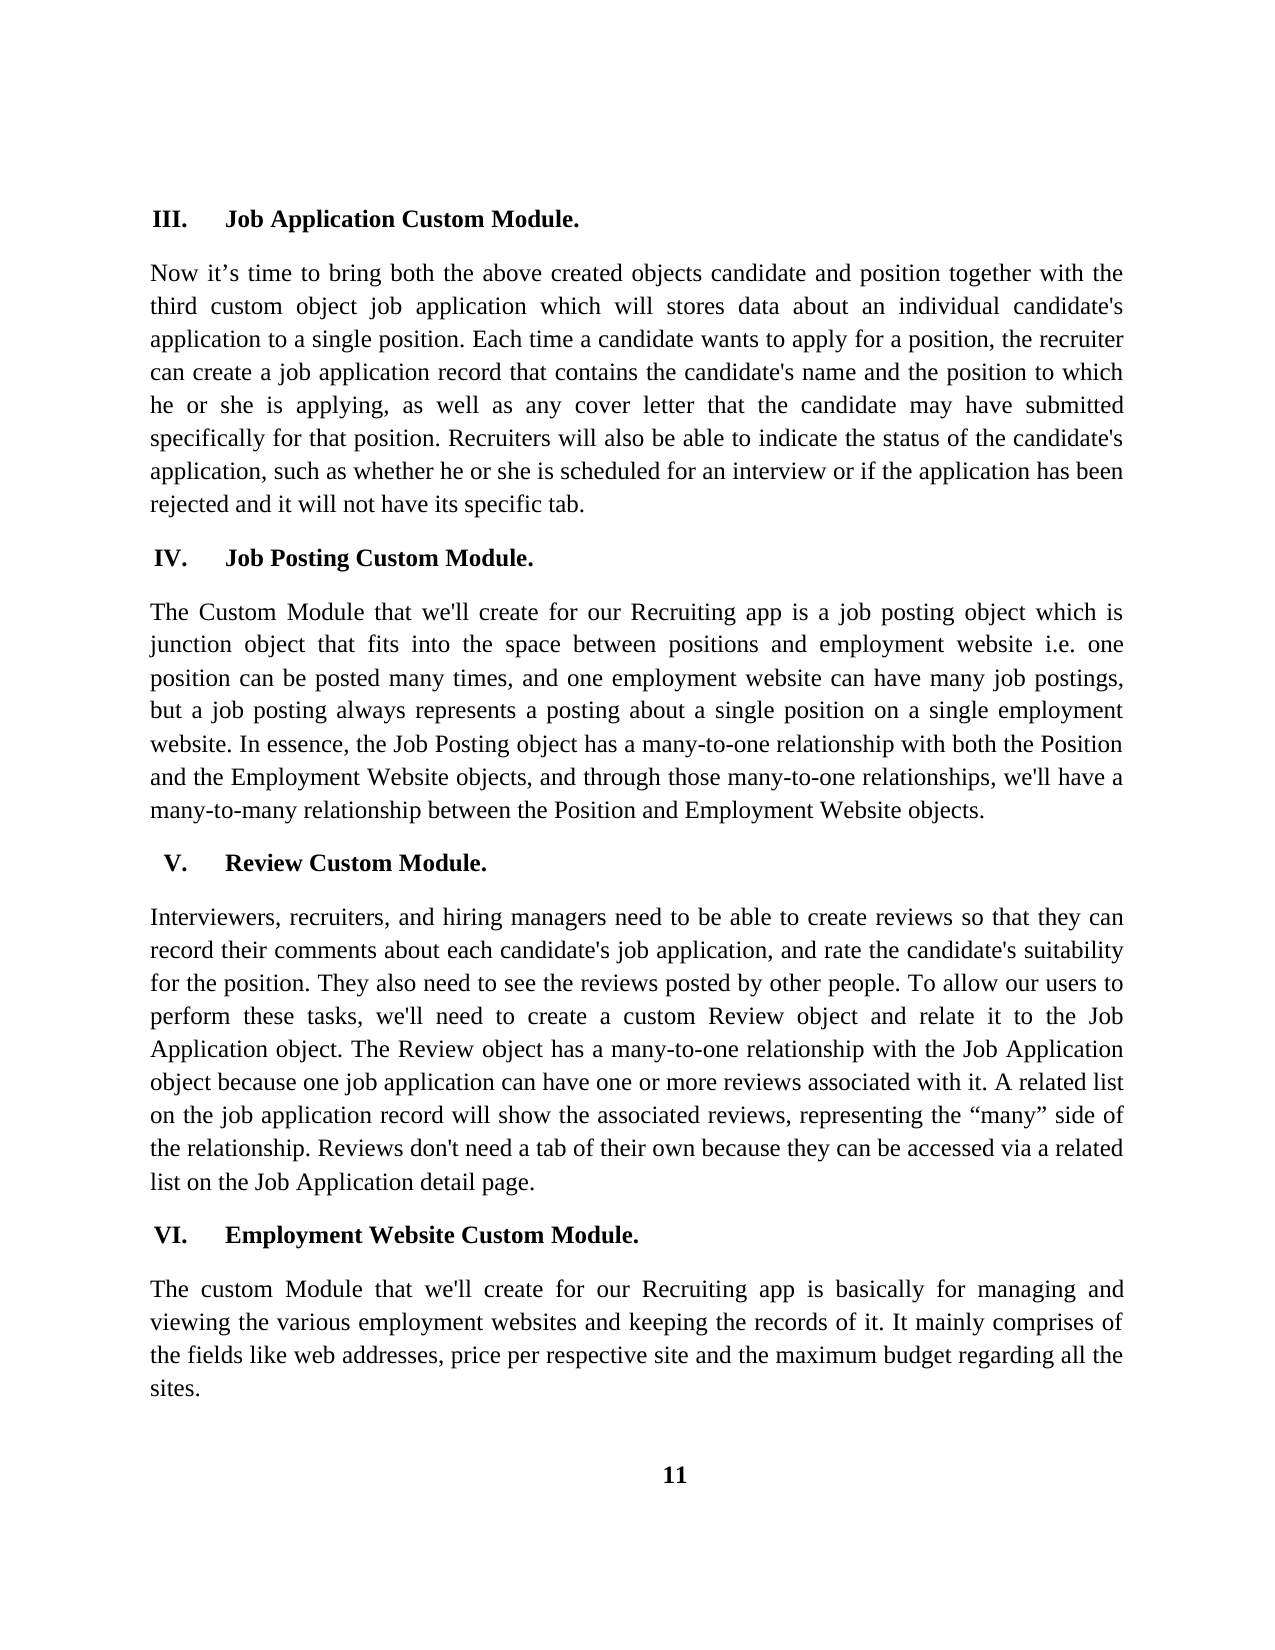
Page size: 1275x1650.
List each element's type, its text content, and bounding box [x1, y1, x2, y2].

text Now it’s time to bring both the above created objects candidate and position together with the third custom object job application which will stores data about an individual candidate's application to a single position. Each time a candidate wants to apply for a position, the recruiter can create a job application record that contains the candidate's name and the position to which he or she is applying, as well as any cover letter that the candidate may have submitted specifically for that position. Recruiters will also be able to indicate the status of the candidate's application, such as whether he or she is scheduled for an interview or if the application has been rejected and it will not have its specific tab. [150, 258, 1125, 518]
list Job Application Custom Module. [187, 204, 1125, 233]
list 11 [225, 1460, 1125, 1489]
text The Custom Module that we'll create for our Recruiting app is a job posting object which is junction object that fits into the space between positions and employment website i.e. one position can be posted many times, and one employment website can have many job postings, but a job posting always represents a posting about a single position on a single employment website. In essence, the Job Posting object has a many-to-one relationship with both the Position and the Employment Website objects, and through those many-to-one relationships, we'll have a many-to-many relationship between the Position and Employment Website objects. [150, 597, 1125, 823]
list Review Custom Module. [187, 848, 1125, 877]
list Job Posting Custom Module. [187, 543, 1125, 571]
text Interviewers, recruiters, and hiring managers need to be able to create reviews so that they can record their comments about each candidate's job application, and rate the candidate's suitability for the position. They also need to see the reviews posted by other people. To allow our users to perform these tasks, we'll need to create a custom Review object and relate it to the Job Application object. The Review object has a many-to-one relationship with the Job Application object because one job application can have one or more reviews associated with it. A related list on the job application record will show the associated reviews, representing the “many” side of the relationship. Reviews don't need a tab of their own because they can be accessed via a related list on the Job Application detail page. [150, 902, 1125, 1195]
text The custom Module that we'll create for our Recruiting app is basically for managing and viewing the various employment websites and keeping the records of it. It mainly comprises of the fields like web addresses, price per respective site and the maximum budget regarding all the sites. [150, 1274, 1125, 1402]
list Employment Website Custom Module. [187, 1220, 1125, 1249]
